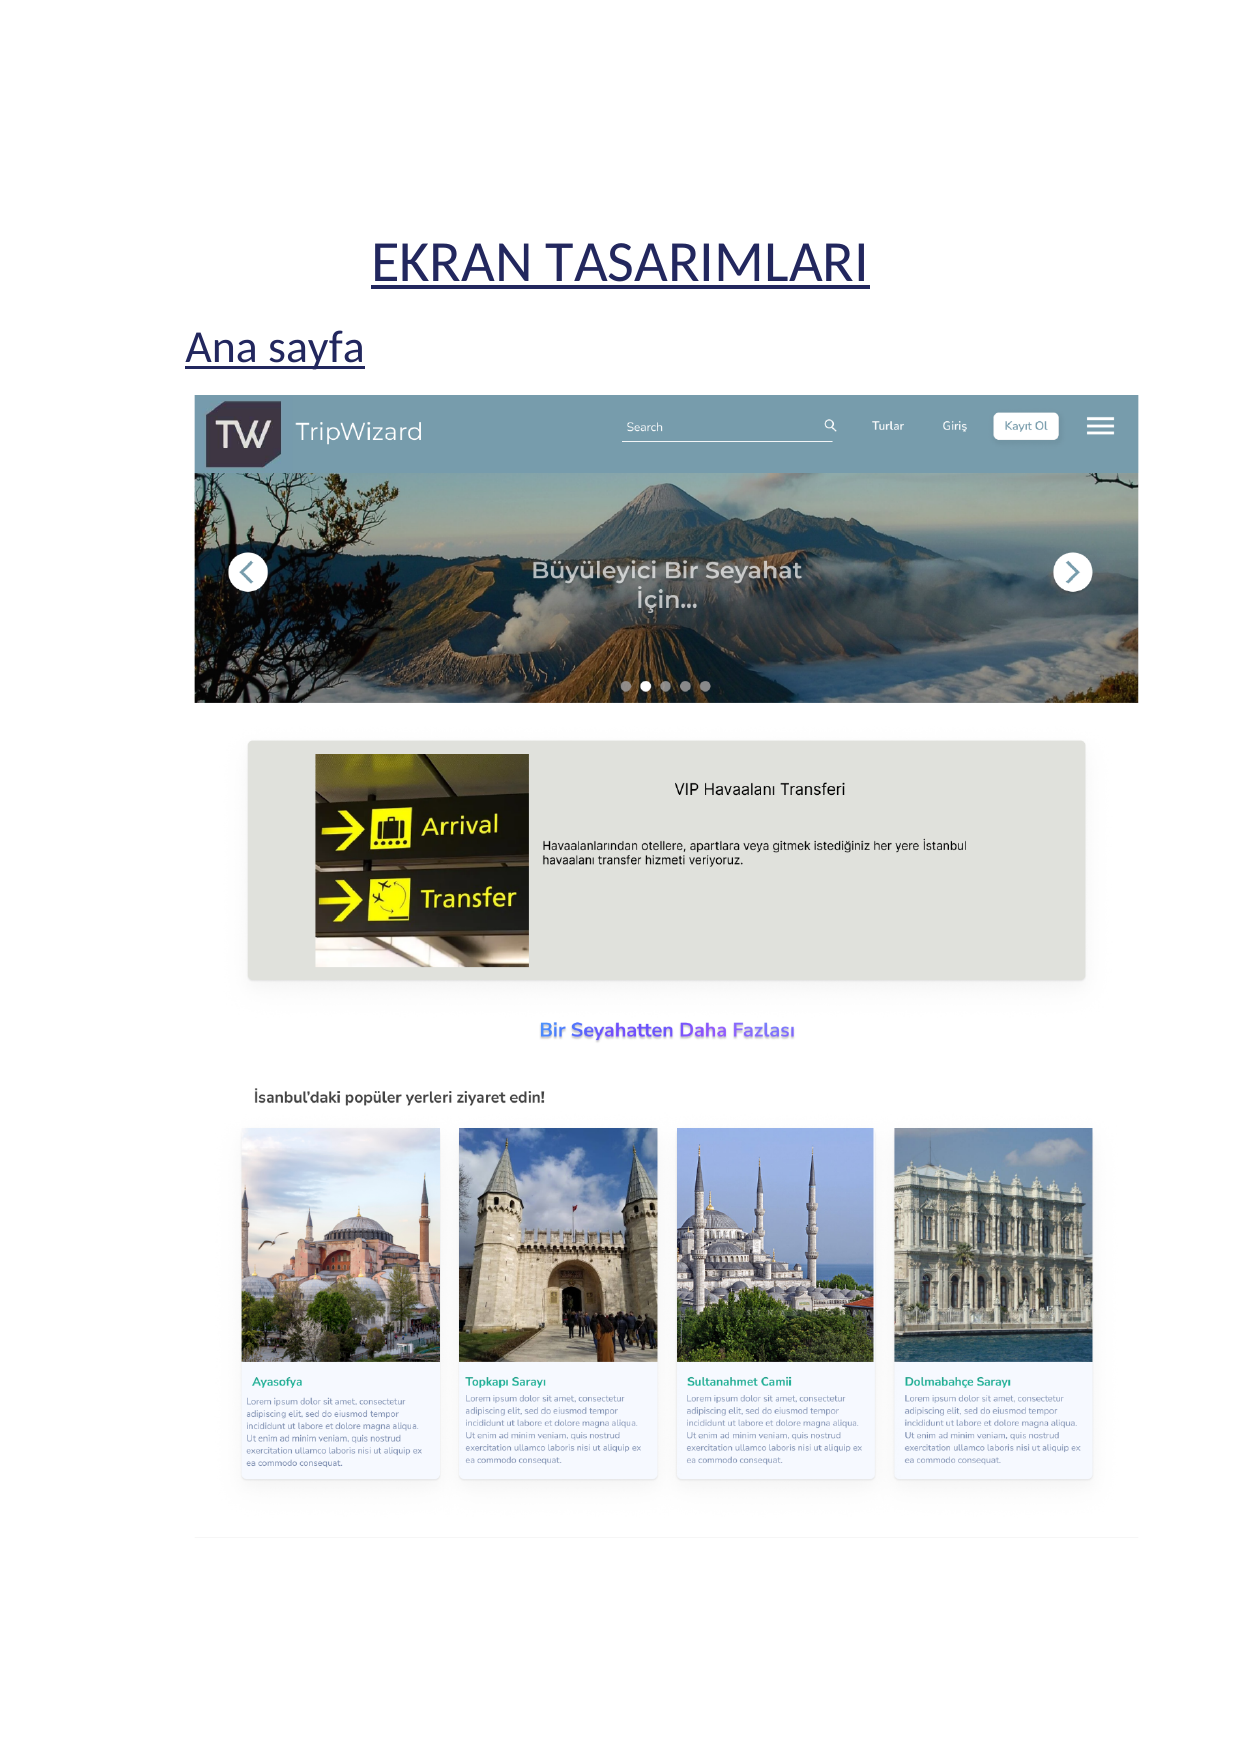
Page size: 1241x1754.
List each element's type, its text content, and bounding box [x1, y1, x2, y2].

text Ana sayfa [185, 318, 1093, 374]
picture [194, 395, 1139, 1596]
text EKRAN TASARIMLARI [148, 224, 1093, 296]
